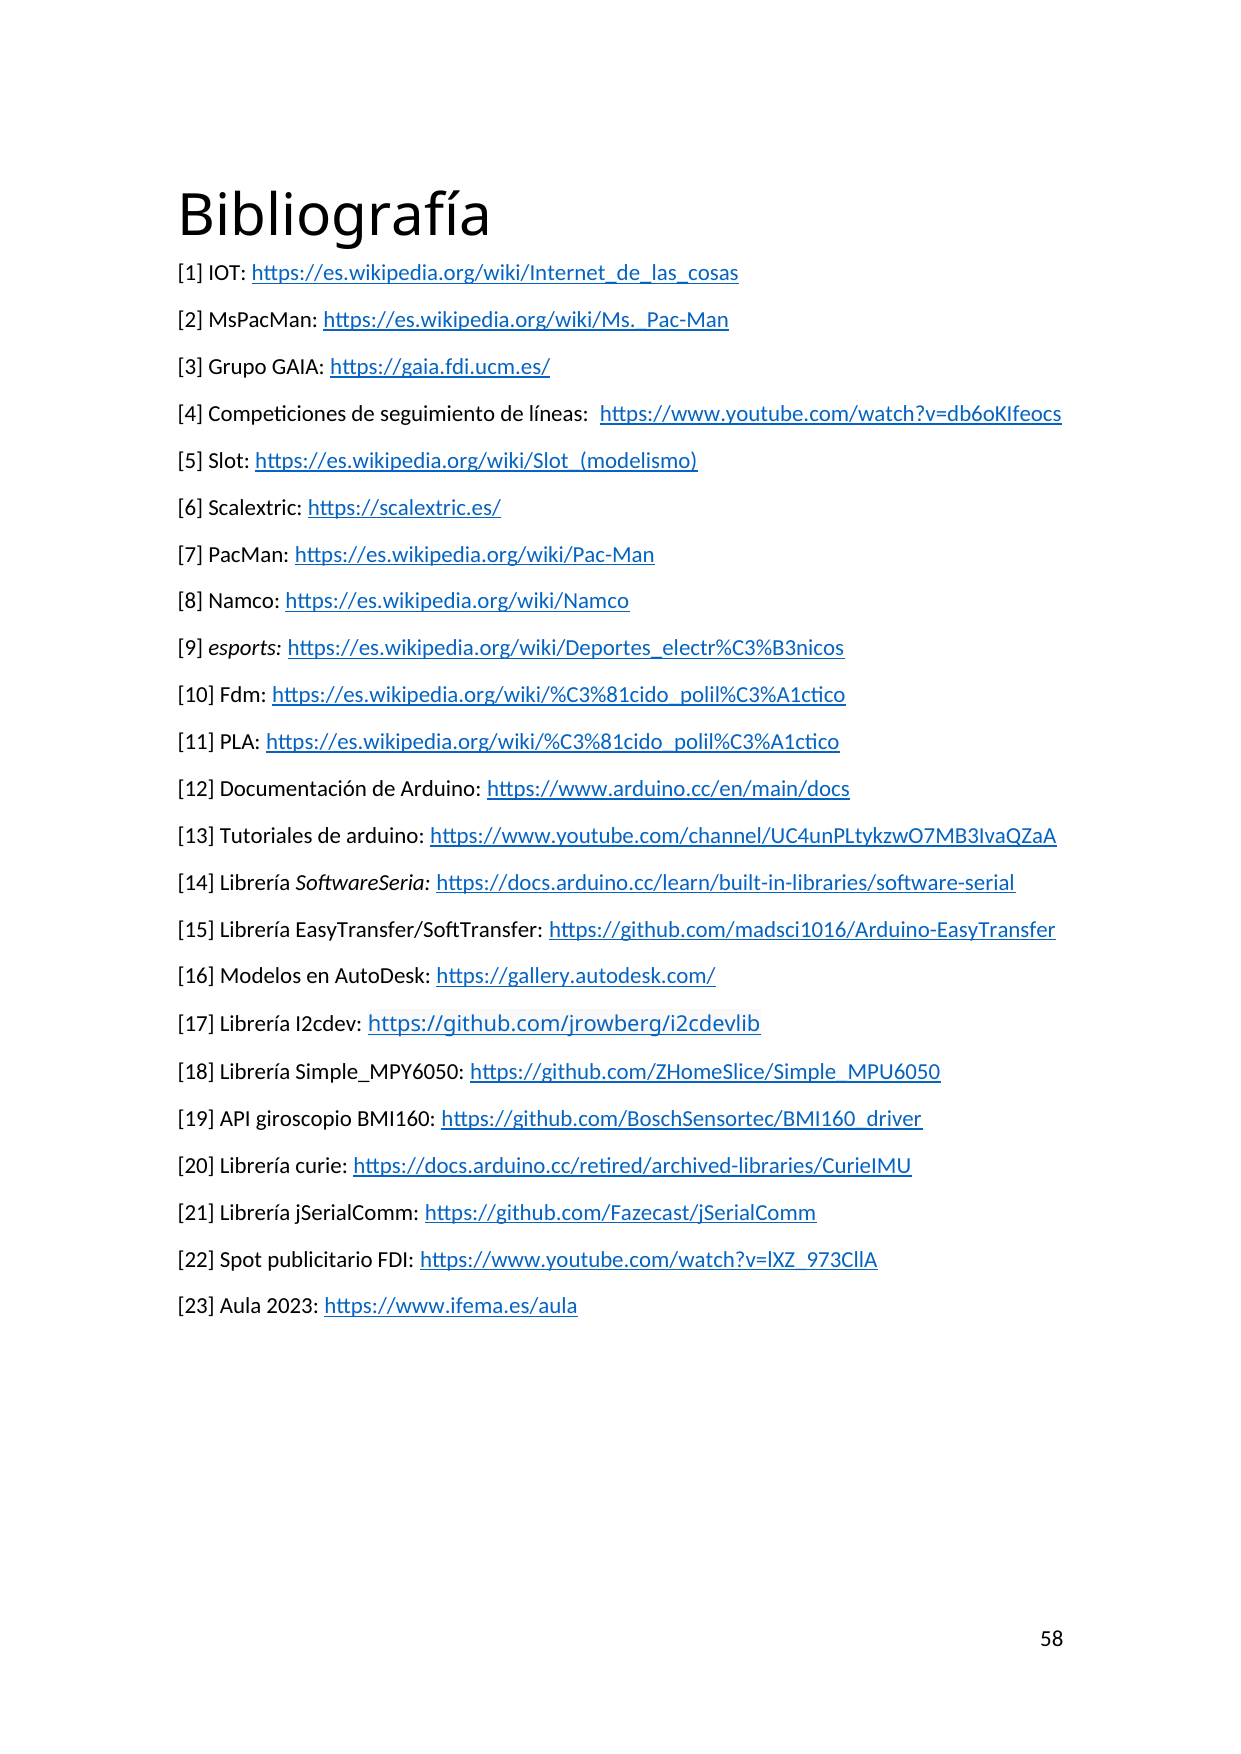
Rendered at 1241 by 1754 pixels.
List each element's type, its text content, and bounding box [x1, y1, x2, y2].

text [9] esports: https://es.wikipedia.org/wiki/Deportes_electr%C3%B3nicos [177, 633, 1063, 661]
text [10] Fdm: https://es.wikipedia.org/wiki/%C3%81cido_polil%C3%A1ctico [177, 680, 1063, 708]
text [11] PLA: https://es.wikipedia.org/wiki/%C3%81cido_polil%C3%A1ctico [177, 727, 1063, 755]
text [8] Namco: https://es.wikipedia.org/wiki/Namco [177, 587, 1063, 614]
text [14] Librería SoftwareSeria: https://docs.arduino.cc/learn/built-in-libraries/software-serial [177, 868, 1063, 896]
text [15] Librería EasyTransfer/SoftTransfer: https://github.com/madsci1016/Arduino-EasyTransfer [177, 915, 1063, 943]
text [21] Librería jSerialComm: https://github.com/Fazecast/jSerialComm [177, 1198, 1063, 1226]
text [19] API giroscopio BMI160: https://github.com/BoschSensortec/BMI160_driver [177, 1104, 1063, 1132]
text [12] Documentación de Arduino: https://www.arduino.cc/en/main/docs [177, 774, 1063, 802]
text [1] IOT: https://es.wikipedia.org/wiki/Internet_de_las_cosas [177, 258, 1063, 286]
text [22] Spot publicitario FDI: https://www.youtube.com/watch?v=lXZ_973CllA [177, 1245, 1063, 1273]
text [18] Librería Simple_MPY6050: https://github.com/ZHomeSlice/Simple_MPU6050 [177, 1057, 1063, 1085]
text [17] Librería I2cdev: https://github.com/jrowberg/i2cdevlib [177, 1008, 1063, 1038]
text [16] Modelos en AutoDesk: https://gallery.autodesk.com/ [177, 962, 1063, 989]
text [6] Scalextric: https://scalextric.es/ [177, 493, 1063, 521]
text [2] MsPacMan: https://es.wikipedia.org/wiki/Ms._Pac-Man [177, 305, 1063, 333]
text [13] Tutoriales de arduino: https://www.youtube.com/channel/UC4unPLtykzwO7MB3IvaQZaA [177, 821, 1063, 849]
text [23] Aula 2023: https://www.ifema.es/aula [177, 1292, 1063, 1319]
text [7] PacMan: https://es.wikipedia.org/wiki/Pac-Man [177, 540, 1063, 568]
text [3] Grupo GAIA: https://gaia.fdi.ucm.es/ [177, 352, 1063, 380]
text Bibliografía [177, 173, 1063, 252]
text [5] Slot: https://es.wikipedia.org/wiki/Slot_(modelismo) [177, 446, 1063, 474]
text [20] Librería curie: https://docs.arduino.cc/retired/archived-libraries/CurieIMU [177, 1151, 1063, 1179]
text [4] Competiciones de seguimiento de líneas: https://www.youtube.com/watch?v=db6oKIfeocs [177, 399, 1063, 427]
